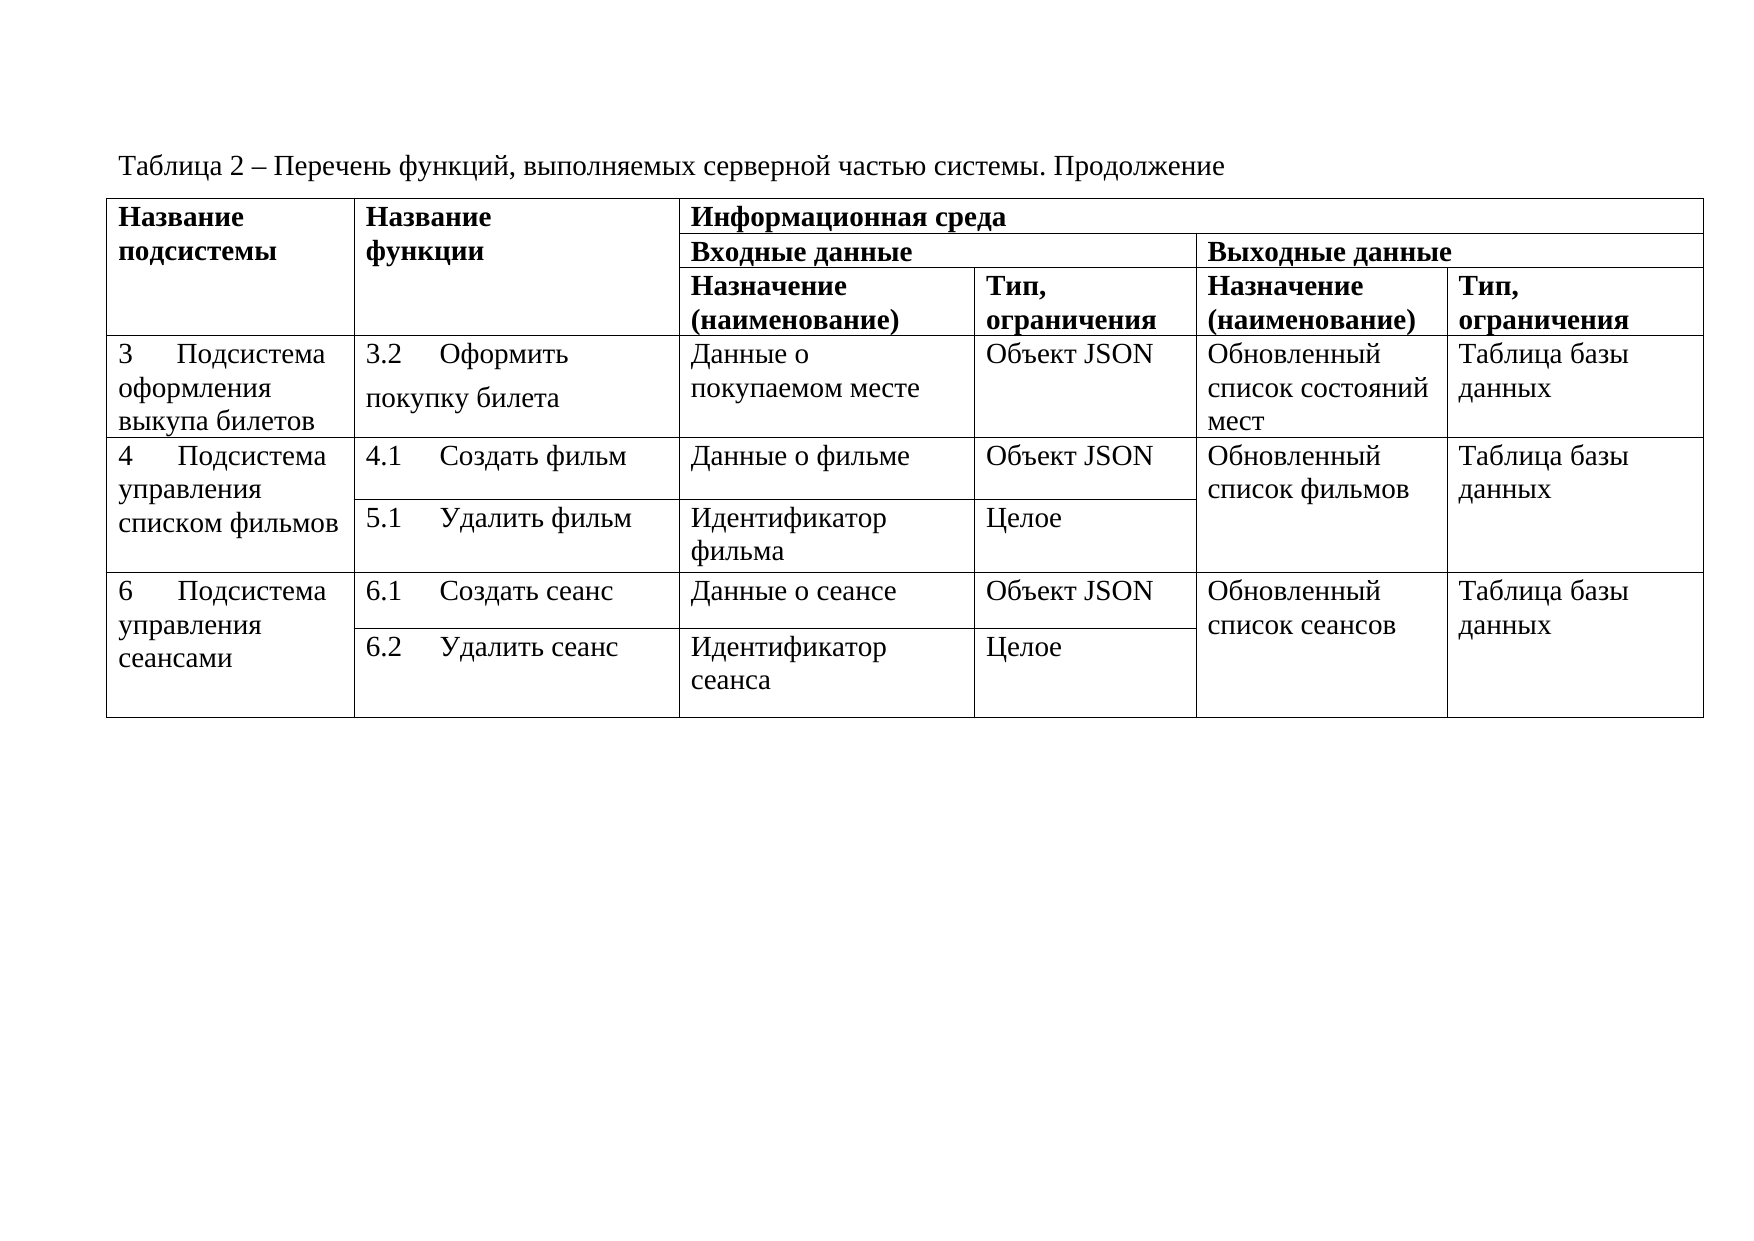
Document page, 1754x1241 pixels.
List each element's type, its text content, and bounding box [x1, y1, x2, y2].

table_cell Объект JSON [975, 438, 1196, 499]
table_cell Таблица базы данных [1448, 438, 1703, 572]
table_cell Идентификатор сеанса [680, 629, 974, 717]
table_cell Данные о сеансе [680, 573, 974, 628]
table_cell Тип, ограничения [975, 268, 1196, 335]
table_cell Создать фильм [355, 438, 679, 499]
text Таблица 2 – Перечень функций, выполняемых серверной частью системы. Продолжение [118, 148, 1636, 181]
table_cell 3 Подсистема оформления выкупа билетов [107, 336, 354, 437]
table_cell Обновленный список состояний мест [1197, 336, 1447, 437]
table_header Название подсистемы [107, 199, 354, 335]
table_cell Обновленный список сеансов [1197, 573, 1447, 717]
table_cell Входные данные [680, 234, 1196, 267]
table_cell Подсистема управления сеансами [107, 573, 354, 717]
table_cell Таблица базы данных [1448, 336, 1703, 437]
table_cell Обновленный список фильмов [1197, 438, 1447, 572]
table_cell Удалить сеанс [355, 629, 679, 717]
table_header Информационная среда [680, 199, 1703, 233]
table_cell Целое [975, 500, 1196, 572]
table_cell Оформить покупку билета [355, 336, 679, 437]
table_cell Тип, ограничения [1448, 268, 1703, 335]
table_cell Данные о покупаемом месте [680, 336, 974, 437]
table_cell Подсистема управления списком фильмов [107, 438, 354, 572]
table_cell Идентификатор фильма [680, 500, 974, 572]
table_cell Выходные данные [1197, 234, 1703, 267]
table_cell Целое [975, 629, 1196, 717]
table_cell Таблица базы данных [1448, 573, 1703, 717]
table_cell Удалить фильм [355, 500, 679, 572]
table_cell Назначение (наименование) [680, 268, 974, 335]
table_cell Назначение (наименование) [1197, 268, 1447, 335]
table_cell Создать сеанс [355, 573, 679, 628]
table_cell Объект JSON [975, 573, 1196, 628]
table_header Название функции [355, 199, 679, 335]
table_cell Объект JSON [975, 336, 1196, 437]
table_cell Данные о фильме [680, 438, 974, 499]
